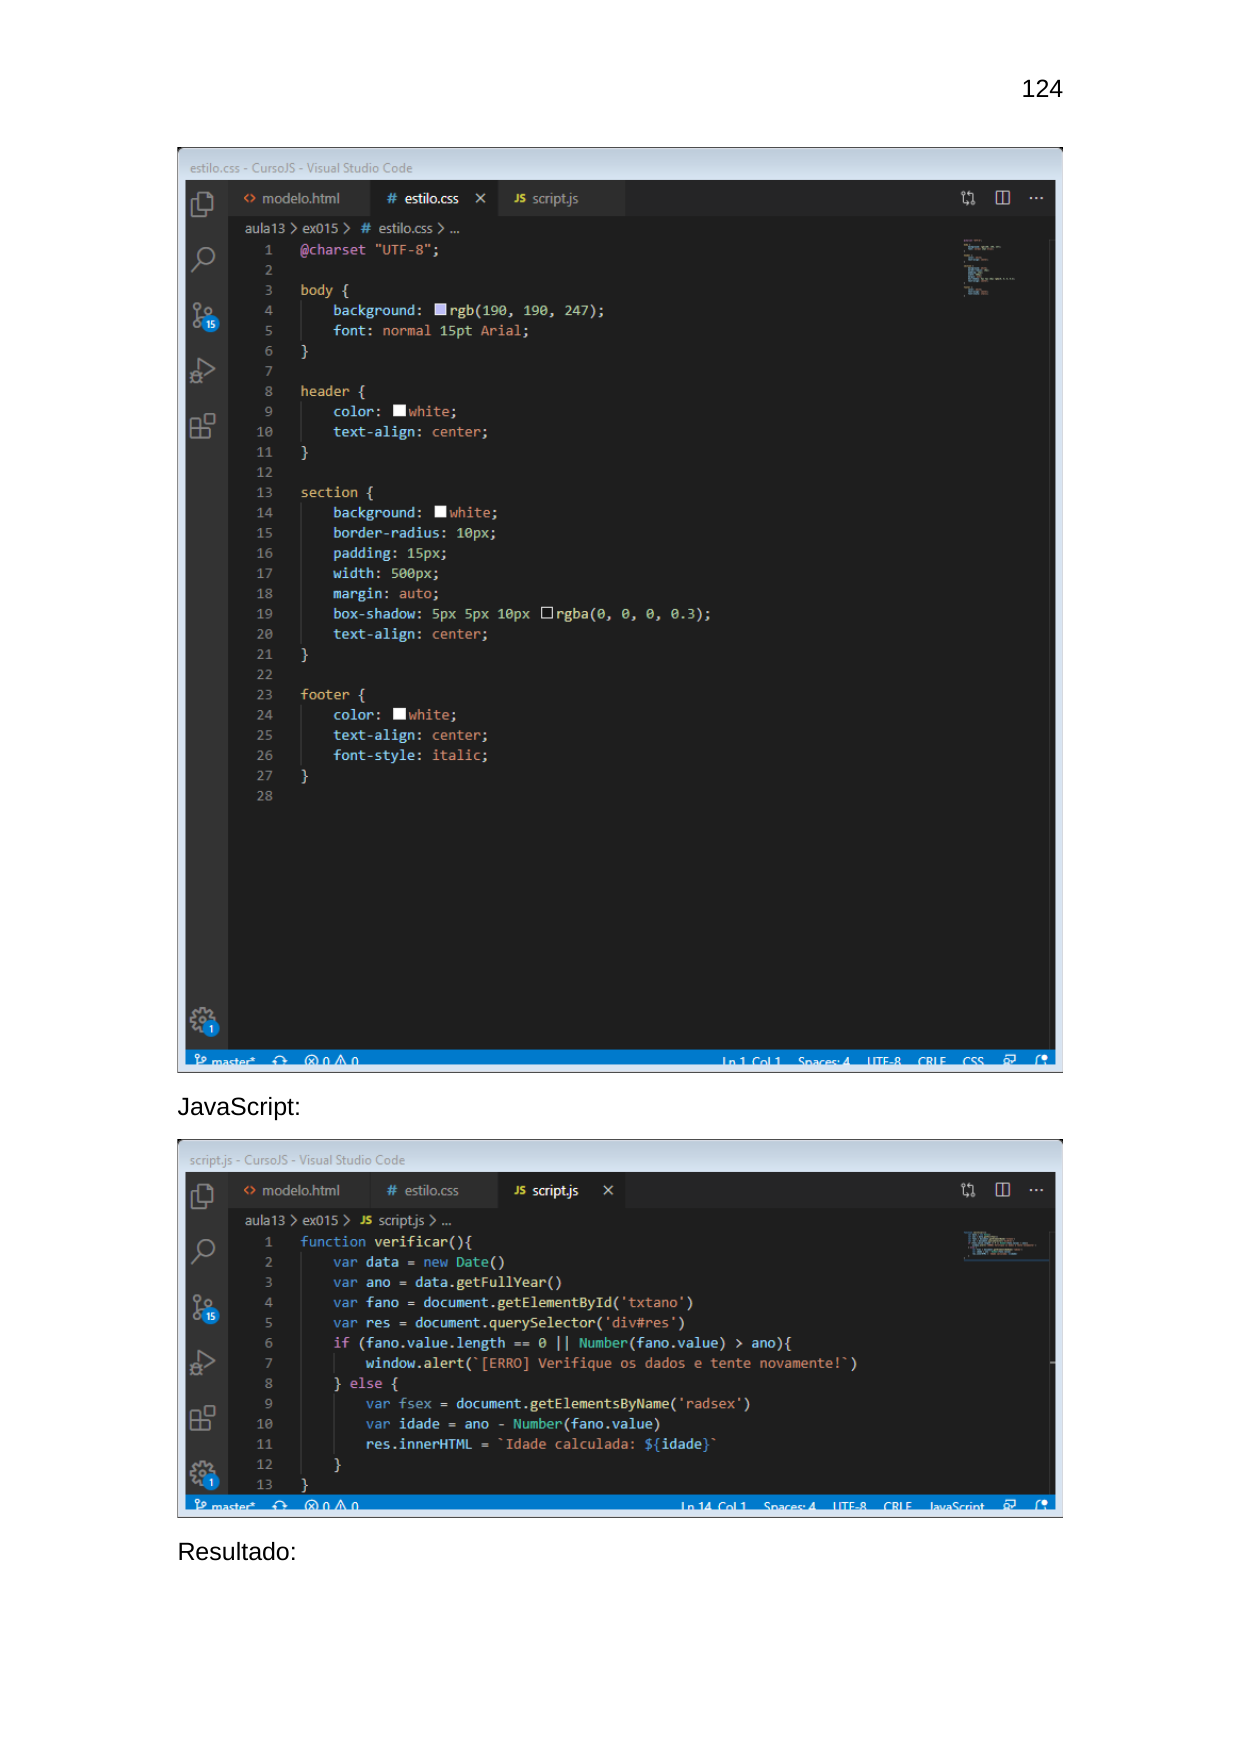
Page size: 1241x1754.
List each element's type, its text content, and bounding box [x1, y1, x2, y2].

text Resultado: [177, 1537, 1063, 1566]
text JavaScript: [177, 1092, 1063, 1121]
